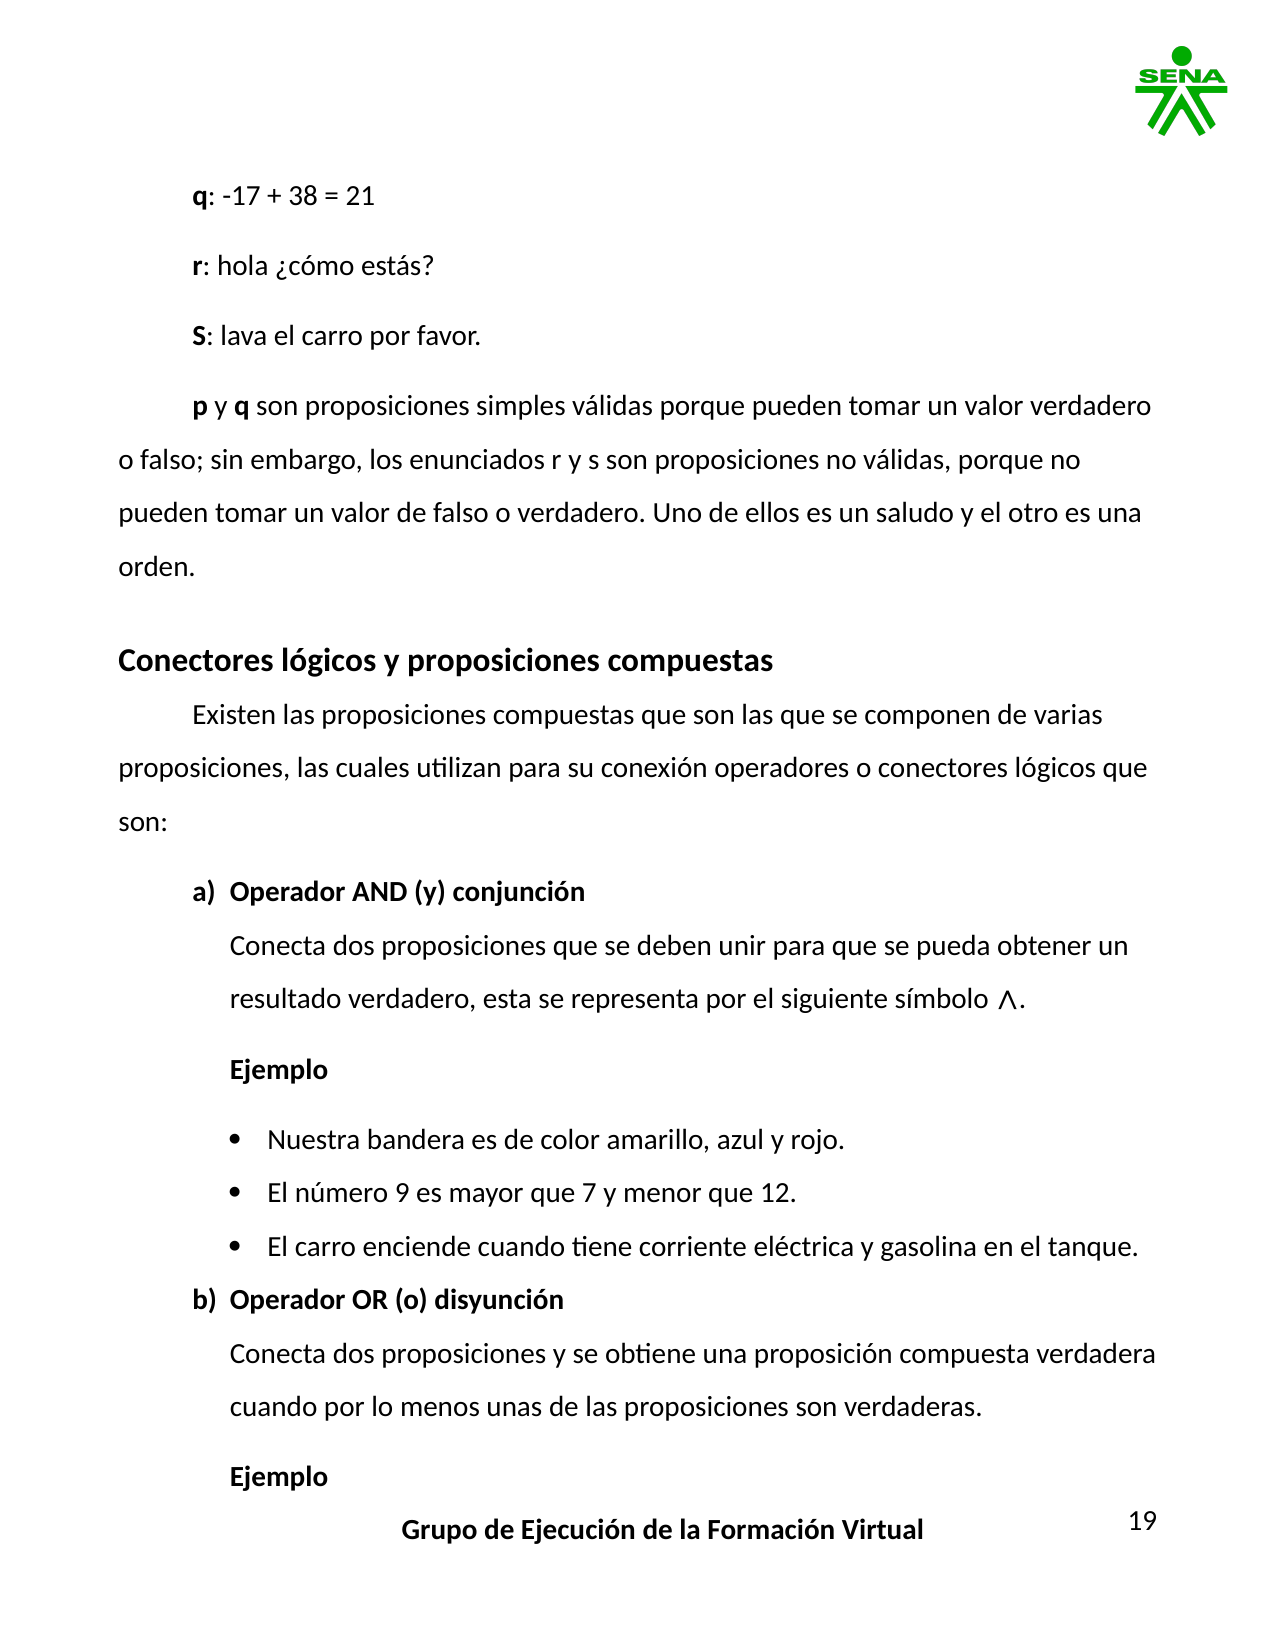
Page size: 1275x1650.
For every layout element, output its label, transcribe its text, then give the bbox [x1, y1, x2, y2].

text S: lava el carro por favor. [118, 317, 1157, 353]
picture [1135, 46, 1228, 136]
text Ejemplo [156, 1458, 1157, 1494]
text Existen las proposiciones compuestas que son las que se componen de varias proposiciones, las cuales utilizan para su conexión operadores o conectores lógicos que son: [118, 696, 1157, 839]
subtitle Conectores lógicos y proposiciones compuestas [118, 639, 1157, 679]
list Nuestra bandera es de color amarillo, azul y rojo. [229, 1121, 1157, 1157]
list Conecta dos proposiciones y se obtiene una proposición compuesta verdadera cuando por lo menos unas de las proposiciones son verdaderas. [229, 1335, 1157, 1424]
list Conecta dos proposiciones que se deben unir para que se pueda obtener un resultado verdadero, esta se representa por el siguiente símbolo ∧. [229, 927, 1157, 1016]
text p y q son proposiciones simples válidas porque pueden tomar un valor verdadero o falso; sin embargo, los enunciados r y s son proposiciones no válidas, porque no pueden tomar un valor de falso o verdadero. Uno de ellos es un saludo y el otro es una orden. [118, 387, 1157, 583]
text q: -17 + 38 = 21 [118, 177, 1157, 213]
list Operador OR (o) disyunción [192, 1281, 1157, 1317]
list El número 9 es mayor que 7 y menor que 12. [229, 1174, 1157, 1210]
list El carro enciende cuando tiene corriente eléctrica y gasolina en el tanque. [229, 1228, 1157, 1264]
text Ejemplo [156, 1051, 1157, 1087]
list Operador AND (y) conjunción [192, 873, 1157, 909]
text r: hola ¿cómo estás? [118, 247, 1157, 283]
